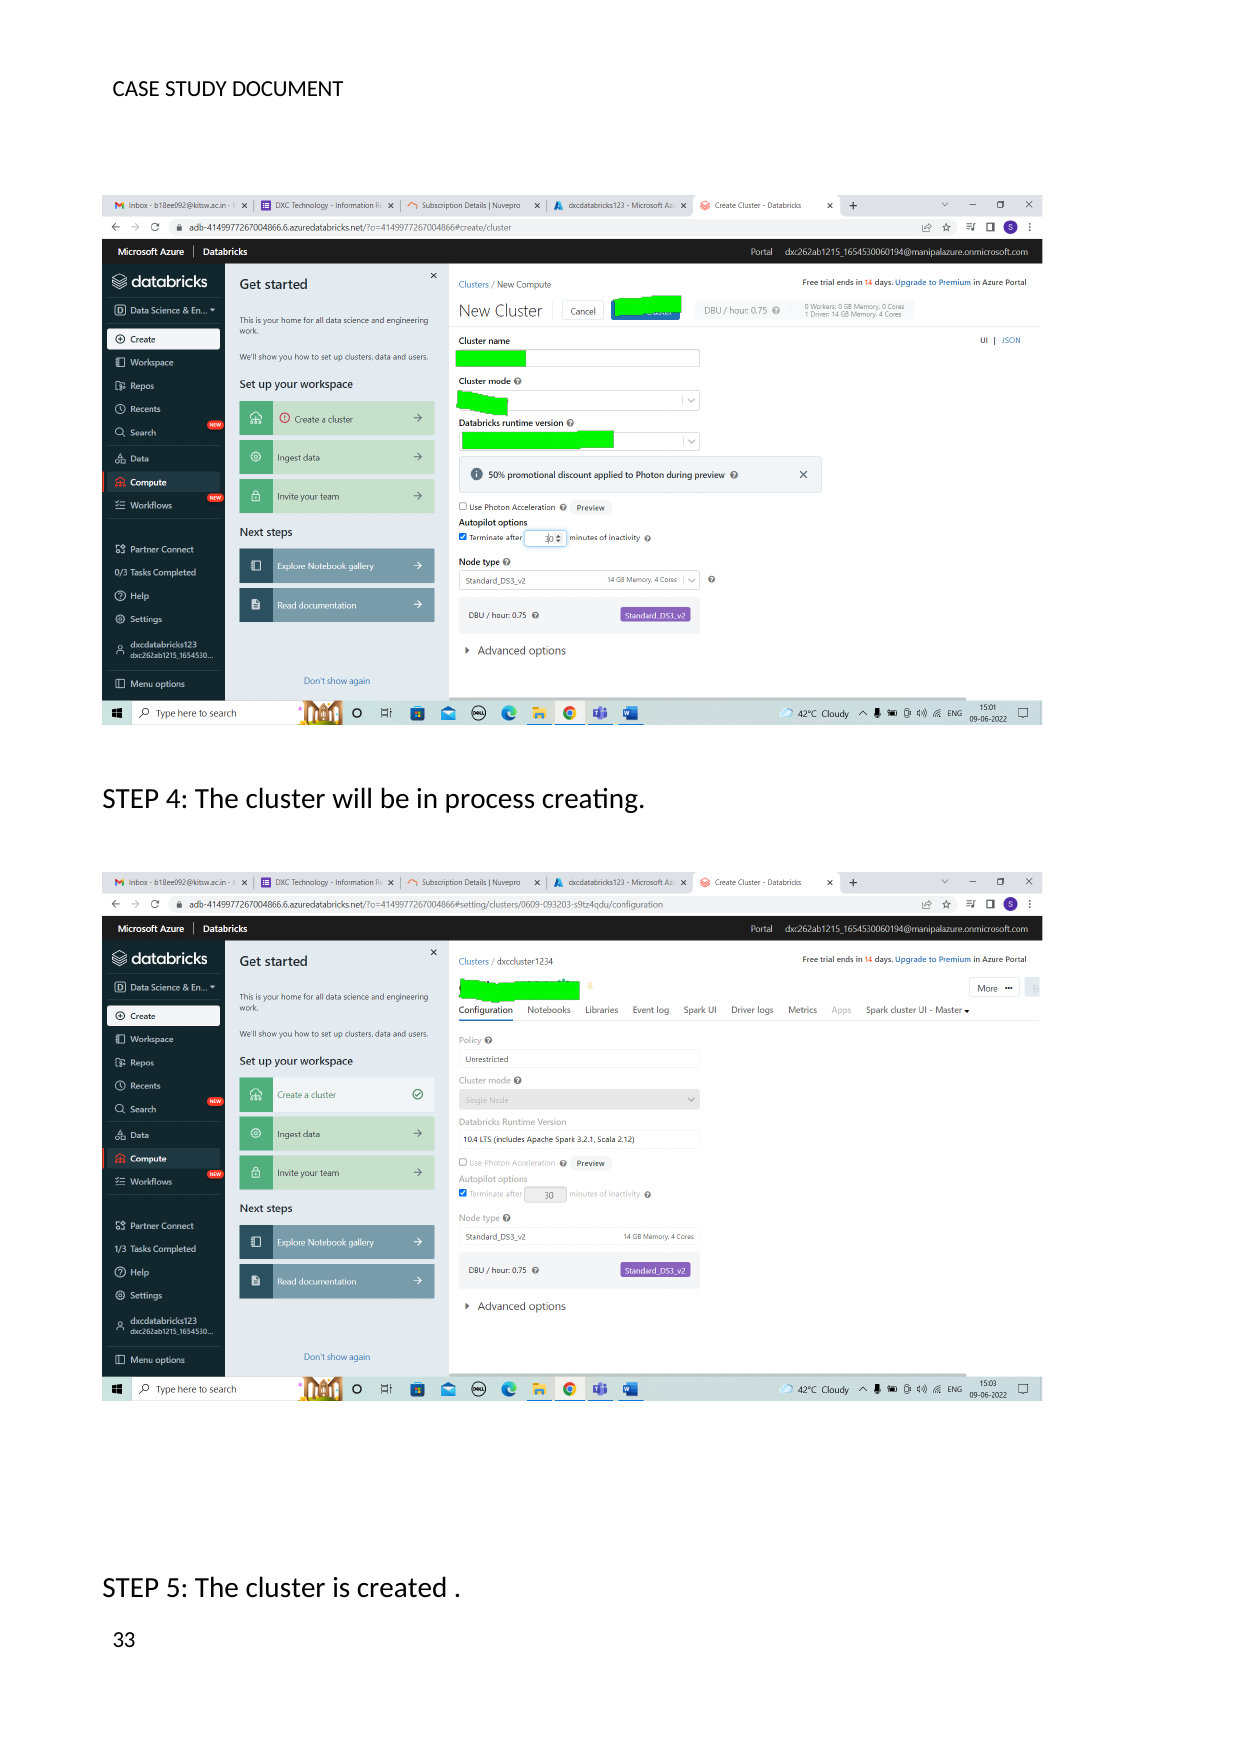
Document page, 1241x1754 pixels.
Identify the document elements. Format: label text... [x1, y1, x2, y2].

text STEP 5: The cluster is created . [102, 1569, 1184, 1605]
text STEP 4: The cluster will be in process creating. [102, 781, 1184, 816]
picture [102, 195, 1043, 725]
picture [102, 872, 1043, 1401]
